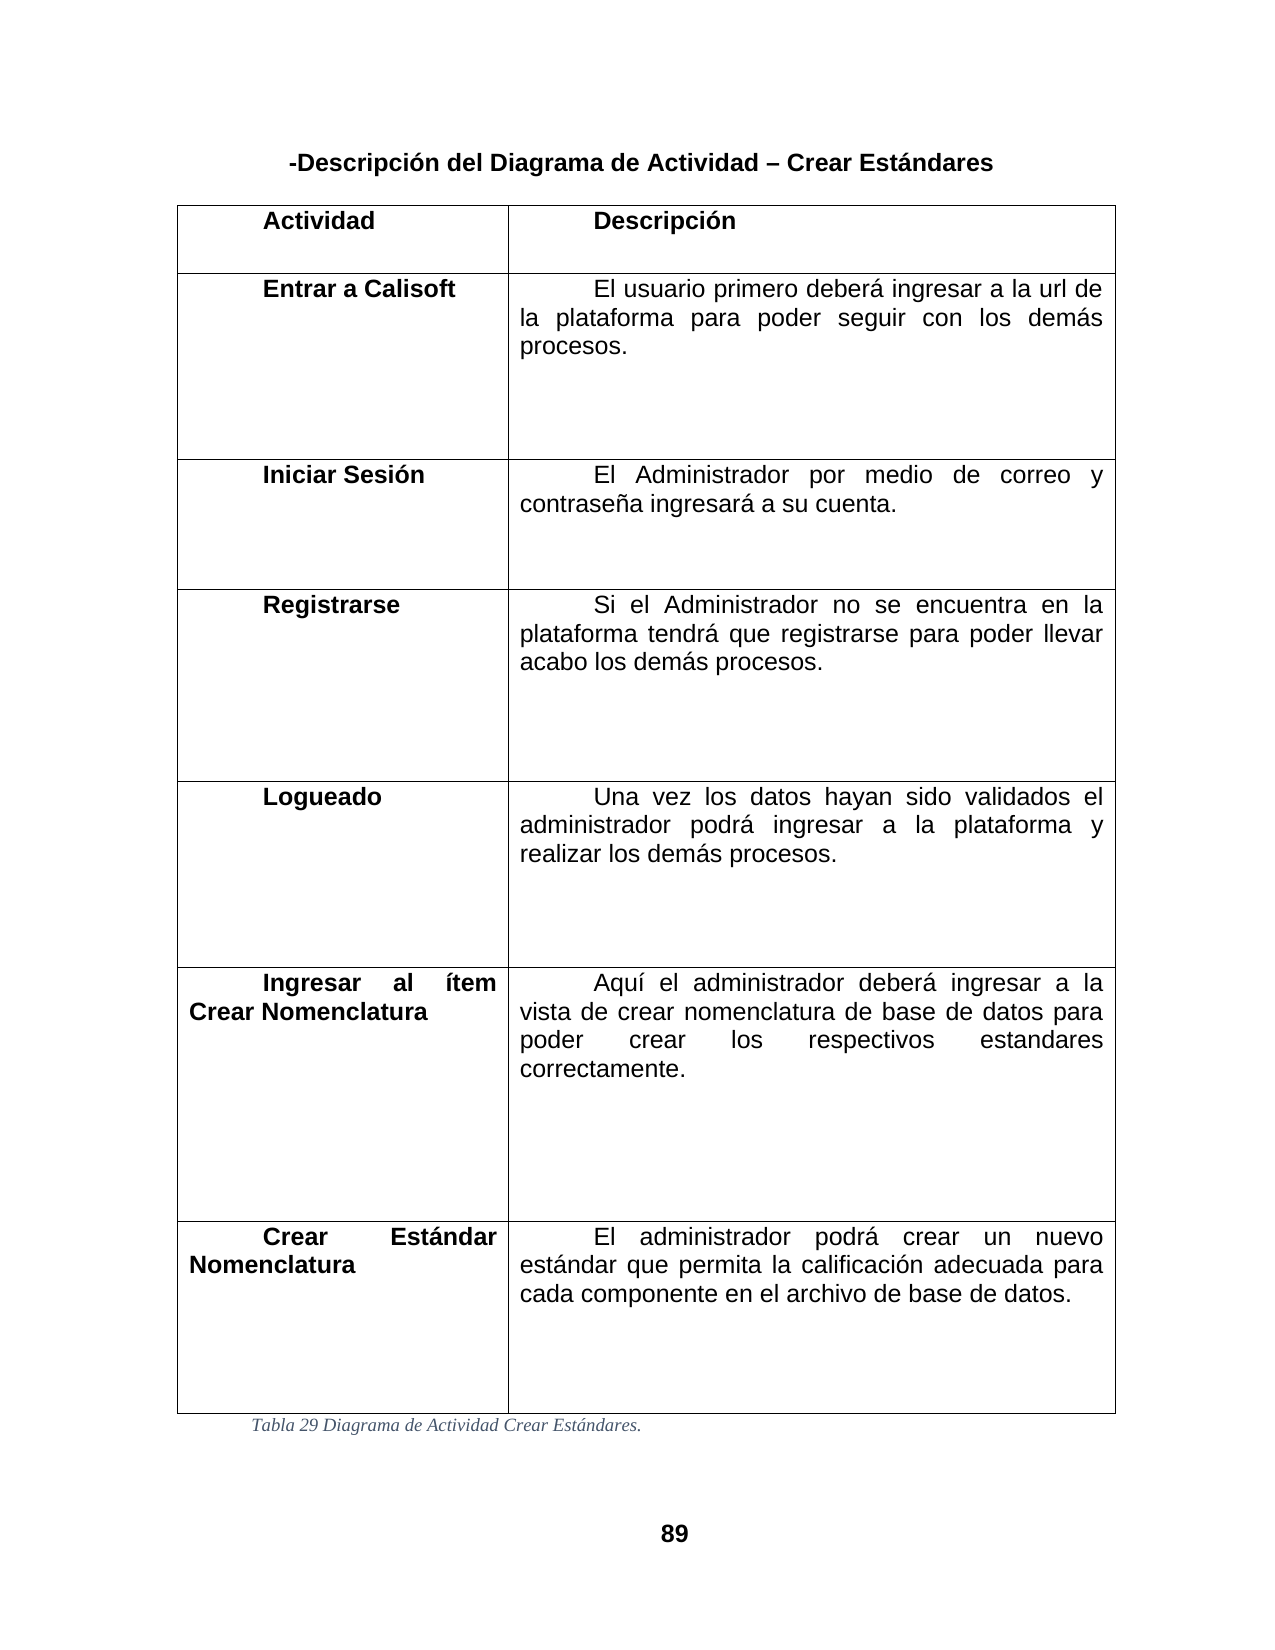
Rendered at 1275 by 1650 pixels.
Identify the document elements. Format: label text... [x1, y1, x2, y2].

table_cell Ingresar al ítem Crear Nomenclatura [178, 968, 508, 1221]
table_cell El administrador podrá crear un nuevo estándar que permita la calificación adecuada para cada componente en el archivo de base de datos. [509, 1222, 1115, 1412]
table_cell Registrarse [178, 590, 508, 781]
text Tabla 29 Diagrama de Actividad Crear Estándares. [177, 1414, 1098, 1435]
table_cell Logueado [178, 782, 508, 967]
table_header Descripción [509, 206, 1115, 273]
table_cell Si el Administrador no se encuentra en la plataforma tendrá que registrarse para poder llevar acabo los demás procesos. [509, 590, 1115, 781]
table_cell Aquí el administrador deberá ingresar a la vista de crear nomenclatura de base de datos para poder crear los respectivos estandares correctamente. [509, 968, 1115, 1221]
table_cell Iniciar Sesión [178, 460, 508, 589]
table_cell Entrar a Calisoft [178, 274, 508, 459]
list -Descripción del Diagrama de Actividad – Crear Estándares [288, 148, 1098, 176]
table_cell El Administrador por medio de correo y contraseña ingresará a su cuenta. [509, 460, 1115, 589]
table_cell El usuario primero deberá ingresar a la url de la plataforma para poder seguir con los demás procesos. [509, 274, 1115, 459]
table_header Actividad [178, 206, 508, 273]
table_cell Una vez los datos hayan sido validados el administrador podrá ingresar a la plataforma y realizar los demás procesos. [509, 782, 1115, 967]
table_cell Crear Estándar Nomenclatura [178, 1222, 508, 1412]
